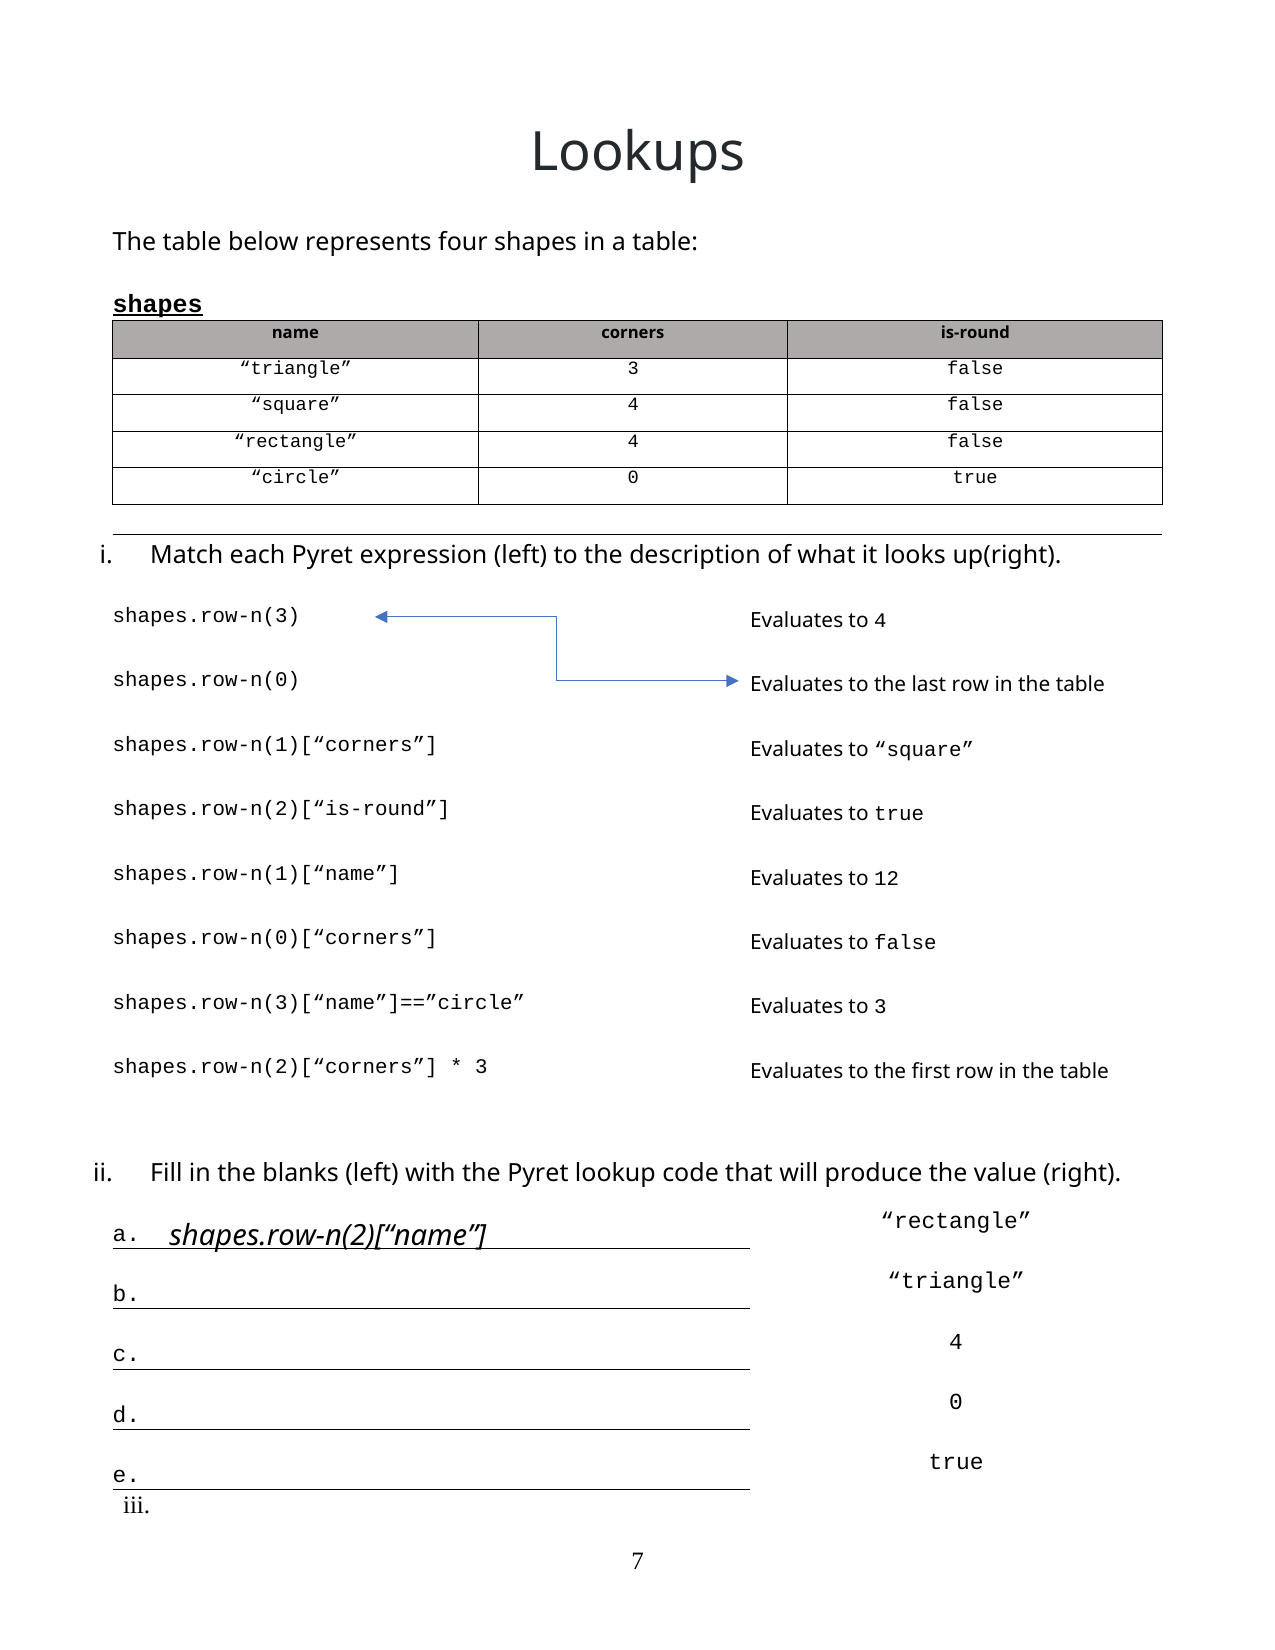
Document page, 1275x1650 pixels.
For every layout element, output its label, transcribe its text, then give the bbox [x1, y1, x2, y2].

table_cell false [788, 359, 1162, 394]
table_cell Evaluates to 3 [750, 992, 1161, 1056]
table_cell true [750, 1429, 1161, 1489]
subtitle Lookups [112, 112, 1162, 186]
table_cell Evaluates to false [750, 927, 1161, 992]
table_cell shapes.row-n(2)[“is-round”] [113, 798, 750, 863]
table_cell “triangle” [750, 1248, 1161, 1308]
list Match each Pyret expression (left) to the description of what it looks up(right). [112, 535, 1162, 571]
table_cell shapes.row-n(1)[“name”] [113, 863, 750, 927]
table_header “rectangle” [750, 1189, 1161, 1248]
table_cell Evaluates to the last row in the table [750, 669, 1161, 734]
table_cell shapes.row-n(2)[“corners”] * 3 [113, 1056, 750, 1121]
text The table below represents four shapes in a table: [112, 223, 1162, 257]
table_cell e. [113, 1430, 750, 1489]
table_cell shapes.row-n(3)[“name”]==”circle” [113, 992, 750, 1056]
table_cell “square” [113, 395, 478, 431]
table_cell d. [113, 1370, 750, 1429]
table_cell “triangle” [113, 359, 478, 394]
table_cell shapes.row-n(0)[“corners”] [113, 927, 750, 992]
table_header a. [113, 1189, 750, 1248]
table_cell Evaluates to true [750, 798, 1161, 863]
table_cell shapes.row-n(0) [113, 669, 750, 734]
table_cell false [788, 395, 1162, 431]
text shapes [112, 291, 1162, 319]
list Fill in the blanks (left) with the Pyret lookup code that will produce the value (right). [112, 1154, 1162, 1189]
table_header shapes.row-n(3) [113, 605, 750, 669]
table_header is-round [788, 321, 1162, 358]
table_cell c. [113, 1309, 750, 1368]
table_cell 4 [750, 1308, 1161, 1368]
table_cell b. [113, 1249, 750, 1308]
table_cell 3 [479, 359, 787, 394]
table_cell false [788, 432, 1162, 467]
table_cell “circle” [113, 468, 478, 504]
table_cell shapes.row-n(1)[“corners”] [113, 734, 750, 798]
table_header Evaluates to 4 [750, 605, 1161, 669]
table_cell true [788, 468, 1162, 504]
table_cell “rectangle” [113, 432, 478, 467]
table_header corners [479, 321, 787, 358]
table_cell 4 [479, 395, 787, 431]
table_cell 0 [479, 468, 787, 504]
table_header name [113, 321, 478, 358]
table_cell 0 [750, 1369, 1161, 1429]
table_cell 4 [479, 432, 787, 467]
table_cell Evaluates to “square” [750, 734, 1161, 798]
table_cell Evaluates to the first row in the table [750, 1056, 1161, 1121]
table_cell Evaluates to 12 [750, 863, 1161, 927]
